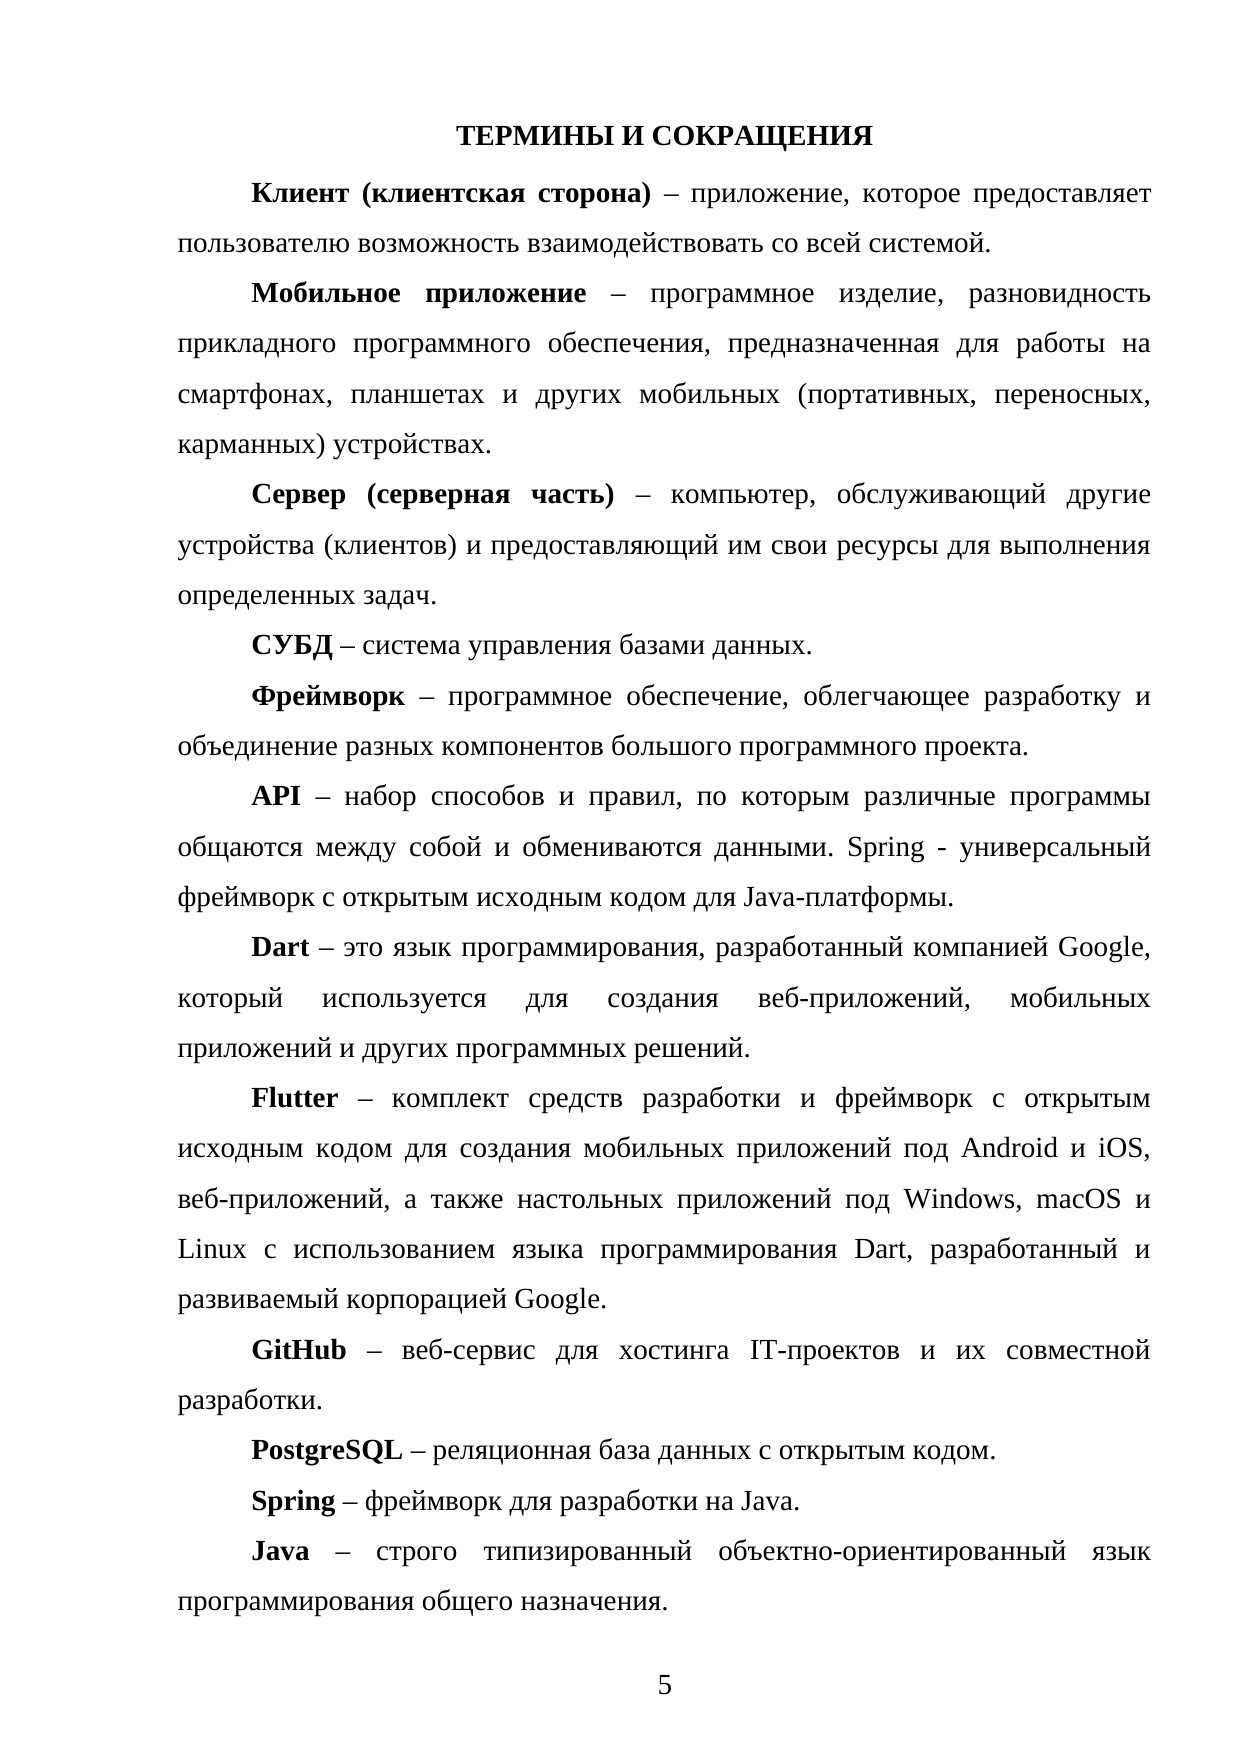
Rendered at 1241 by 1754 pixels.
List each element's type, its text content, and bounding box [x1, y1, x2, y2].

text ТЕРМИНЫ И СОКРАЩЕНИЯ [177, 118, 1152, 152]
text PostgreSQL – реляционная база данных с открытым кодом. [177, 1432, 1152, 1466]
text Flutter – комплект средств разработки и фреймворк с открытым исходным кодом для создания мобильных приложений под Android и iOS, веб-приложений, а также настольных приложений под Windows, macOS и Linux с использованием языка программирования Dart, разработанный и развиваемый корпорацией Google. [177, 1080, 1152, 1315]
text Фреймворк – программное обеспечение, облегчающее разработку и объединение разных компонентов большого программного проекта. [177, 678, 1152, 762]
text Клиент (клиентская сторона) – приложение, которое предоставляет пользователю возможность взаимодействовать со всей системой. [177, 175, 1152, 258]
text Dart – это язык программирования, разработанный компанией Google, который используется для создания веб-приложений, мобильных приложений и других программных решений. [177, 929, 1152, 1063]
text API – набор способов и правил, по которым различные программы общаются между собой и обмениваются данными. Spring - универсальный фреймворк с открытым исходным кодом для Java-платформы. [177, 778, 1152, 913]
text Java – строго типизированный объектно-ориентированный язык программирования общего назначения. [177, 1533, 1152, 1617]
text СУБД – система управления базами данных. [177, 627, 1152, 661]
text Мобильное приложение – программное изделие, разновидность прикладного программного обеспечения, предназначенная для работы на смартфонах, планшетах и других мобильных (портативных, переносных, карманных) устройствах. [177, 275, 1152, 460]
text Spring – фреймворк для разработки на Java. [177, 1483, 1152, 1516]
text Сервер (серверная часть) – компьютер, обслуживающий другие устройства (клиентов) и предоставляющий им свои ресурсы для выполнения определенных задач. [177, 477, 1152, 611]
text GitHub – веб-сервис для хостинга IT-проектов и их совместной разработки. [177, 1332, 1152, 1416]
